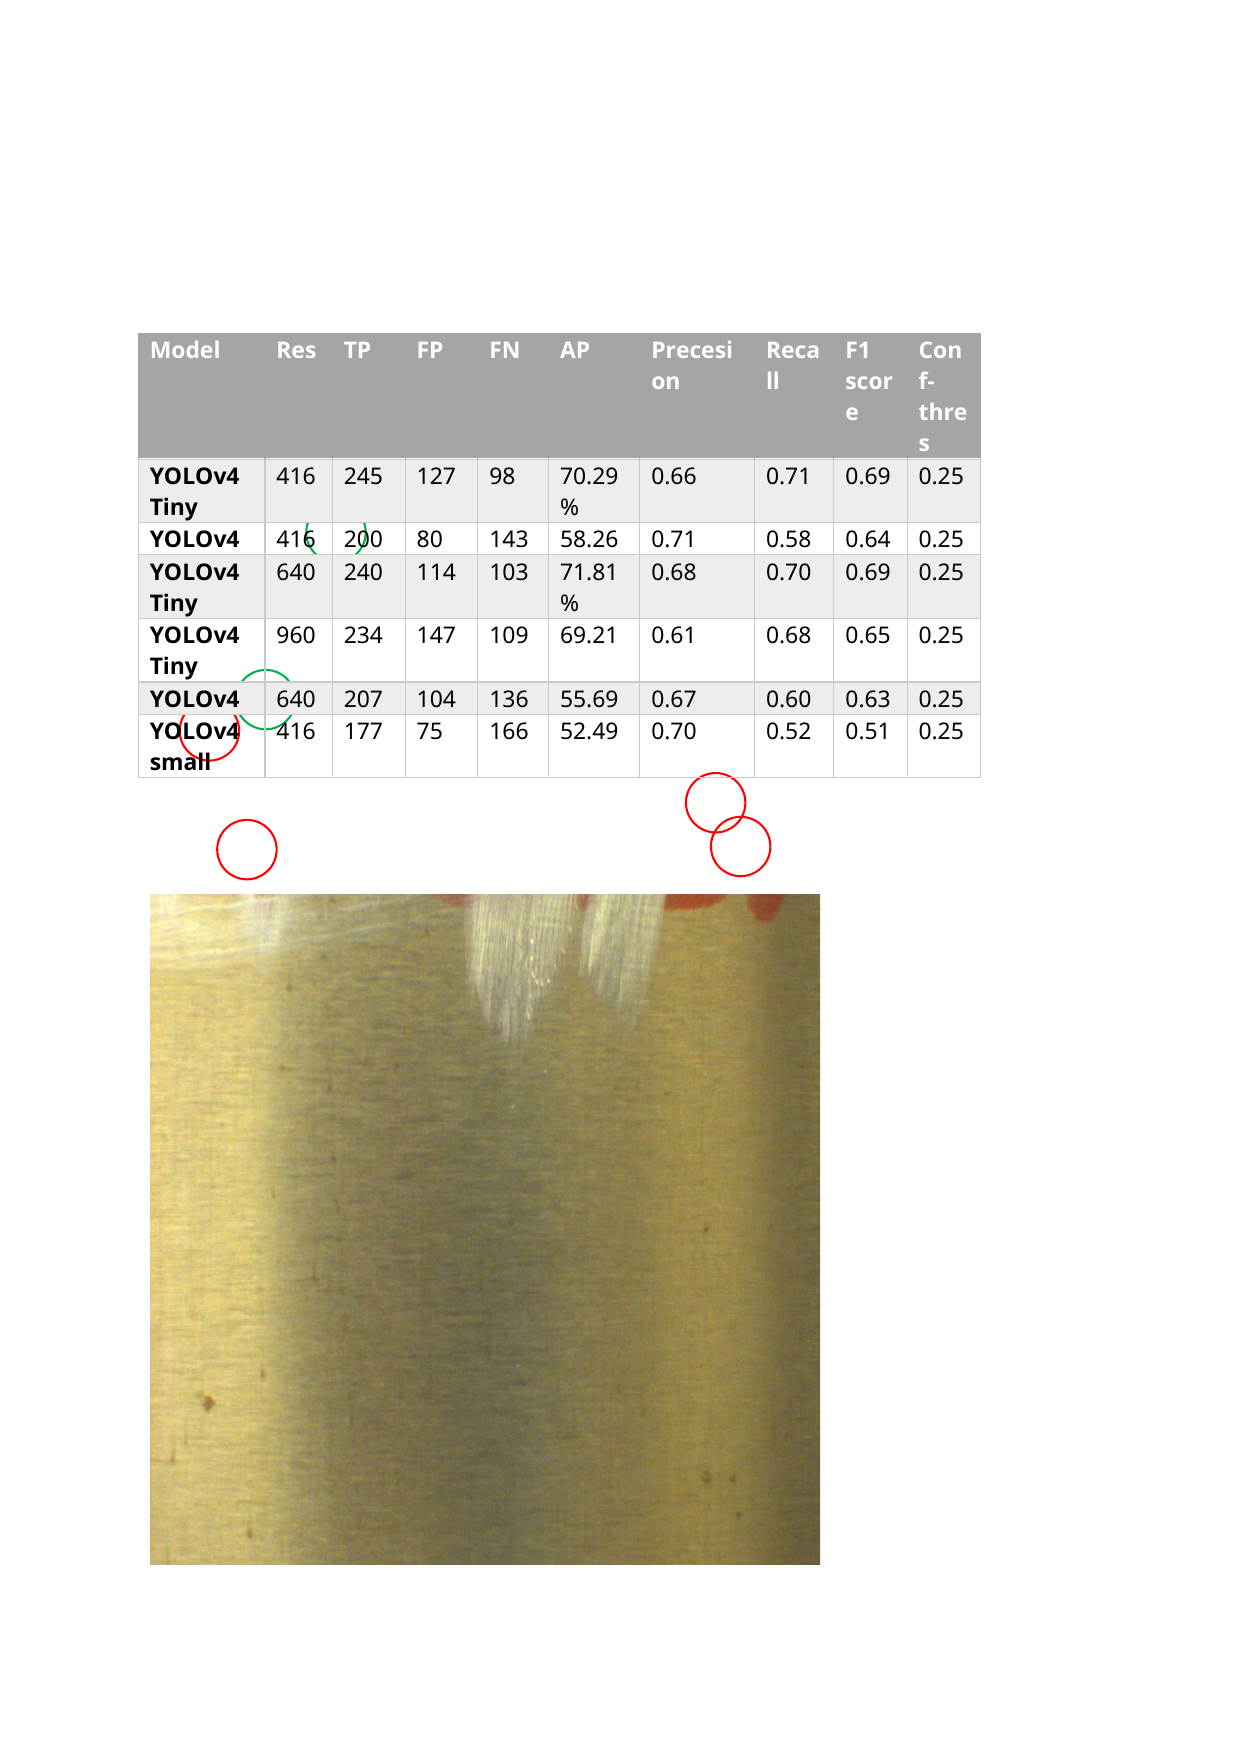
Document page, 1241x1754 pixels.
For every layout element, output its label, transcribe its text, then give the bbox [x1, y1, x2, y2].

table_cell YOLOv4 [139, 523, 264, 554]
table_header FP [406, 334, 477, 458]
table_cell 0.66 [640, 460, 754, 522]
table_cell 0.58 [755, 523, 833, 554]
table_cell 416 [266, 523, 332, 554]
table_header AP [549, 334, 639, 458]
table_cell 0.25 [908, 715, 980, 777]
picture [150, 894, 821, 1565]
table_cell YOLOv4 Tiny [139, 619, 264, 681]
table_cell 234 [333, 619, 405, 681]
table_cell 75 [406, 715, 477, 777]
table_cell 177 [333, 715, 405, 777]
table_cell 0.67 [640, 683, 754, 714]
table_cell 52.49 [549, 715, 639, 777]
table_cell 0.70 [640, 715, 754, 777]
table_cell 166 [478, 715, 548, 777]
table_cell YOLOv4 Tiny [139, 555, 264, 618]
table_cell 0.69 [834, 460, 907, 522]
table_cell YOLOv4 small [139, 715, 264, 777]
table_cell 207 [333, 683, 405, 714]
table_header Precesion [640, 334, 754, 458]
table_cell 69.21 [549, 619, 639, 681]
table_cell 0.51 [834, 715, 907, 777]
table_cell 127 [406, 460, 477, 522]
table_cell 0.68 [640, 555, 754, 618]
table_cell 55.69 [549, 683, 639, 714]
table_header Recall [755, 334, 833, 458]
table_cell 245 [333, 460, 405, 522]
table_header Res [266, 334, 332, 458]
table_cell 640 [266, 683, 332, 714]
table_cell 147 [406, 619, 477, 681]
table_cell 143 [478, 523, 548, 554]
table_header FN [478, 334, 548, 458]
table_cell 0.69 [834, 555, 907, 618]
table_header TP [333, 334, 405, 458]
table_cell 0.68 [755, 619, 833, 681]
table_cell 0.70 [755, 555, 833, 618]
table_cell 0.61 [640, 619, 754, 681]
table_cell 0.64 [834, 523, 907, 554]
table_header Model [139, 334, 264, 458]
table_header F1 score [834, 334, 907, 458]
table_cell 0.60 [755, 683, 833, 714]
table_cell 0.52 [755, 715, 833, 777]
table_cell 240 [333, 555, 405, 618]
table_cell 640 [266, 555, 332, 618]
table_cell 0.63 [834, 683, 907, 714]
table_cell 0.25 [908, 619, 980, 681]
table_cell 70.29% [549, 460, 639, 522]
table_cell 200 [333, 523, 405, 554]
table_cell 80 [406, 523, 477, 554]
table_cell 71.81% [549, 555, 639, 618]
table_cell 136 [478, 683, 548, 714]
table_cell 58.26 [549, 523, 639, 554]
table_cell 0.25 [908, 555, 980, 618]
table_cell YOLOv4 Tiny [139, 460, 264, 522]
table_cell 416 [266, 715, 332, 777]
table_cell 0.71 [640, 523, 754, 554]
table_cell 0.71 [755, 460, 833, 522]
table_cell 103 [478, 555, 548, 618]
table_cell 0.25 [908, 683, 980, 714]
table_cell 109 [478, 619, 548, 681]
table_cell 98 [478, 460, 548, 522]
table_cell 0.65 [834, 619, 907, 681]
table_cell 114 [406, 555, 477, 618]
table_cell 960 [266, 619, 332, 681]
table_cell 104 [406, 683, 477, 714]
table_cell YOLOv4 [139, 683, 264, 714]
table_cell 0.25 [908, 523, 980, 554]
table_cell 0.25 [908, 460, 980, 522]
table_header Conf-thres [908, 334, 980, 458]
table_cell 416 [266, 460, 332, 522]
